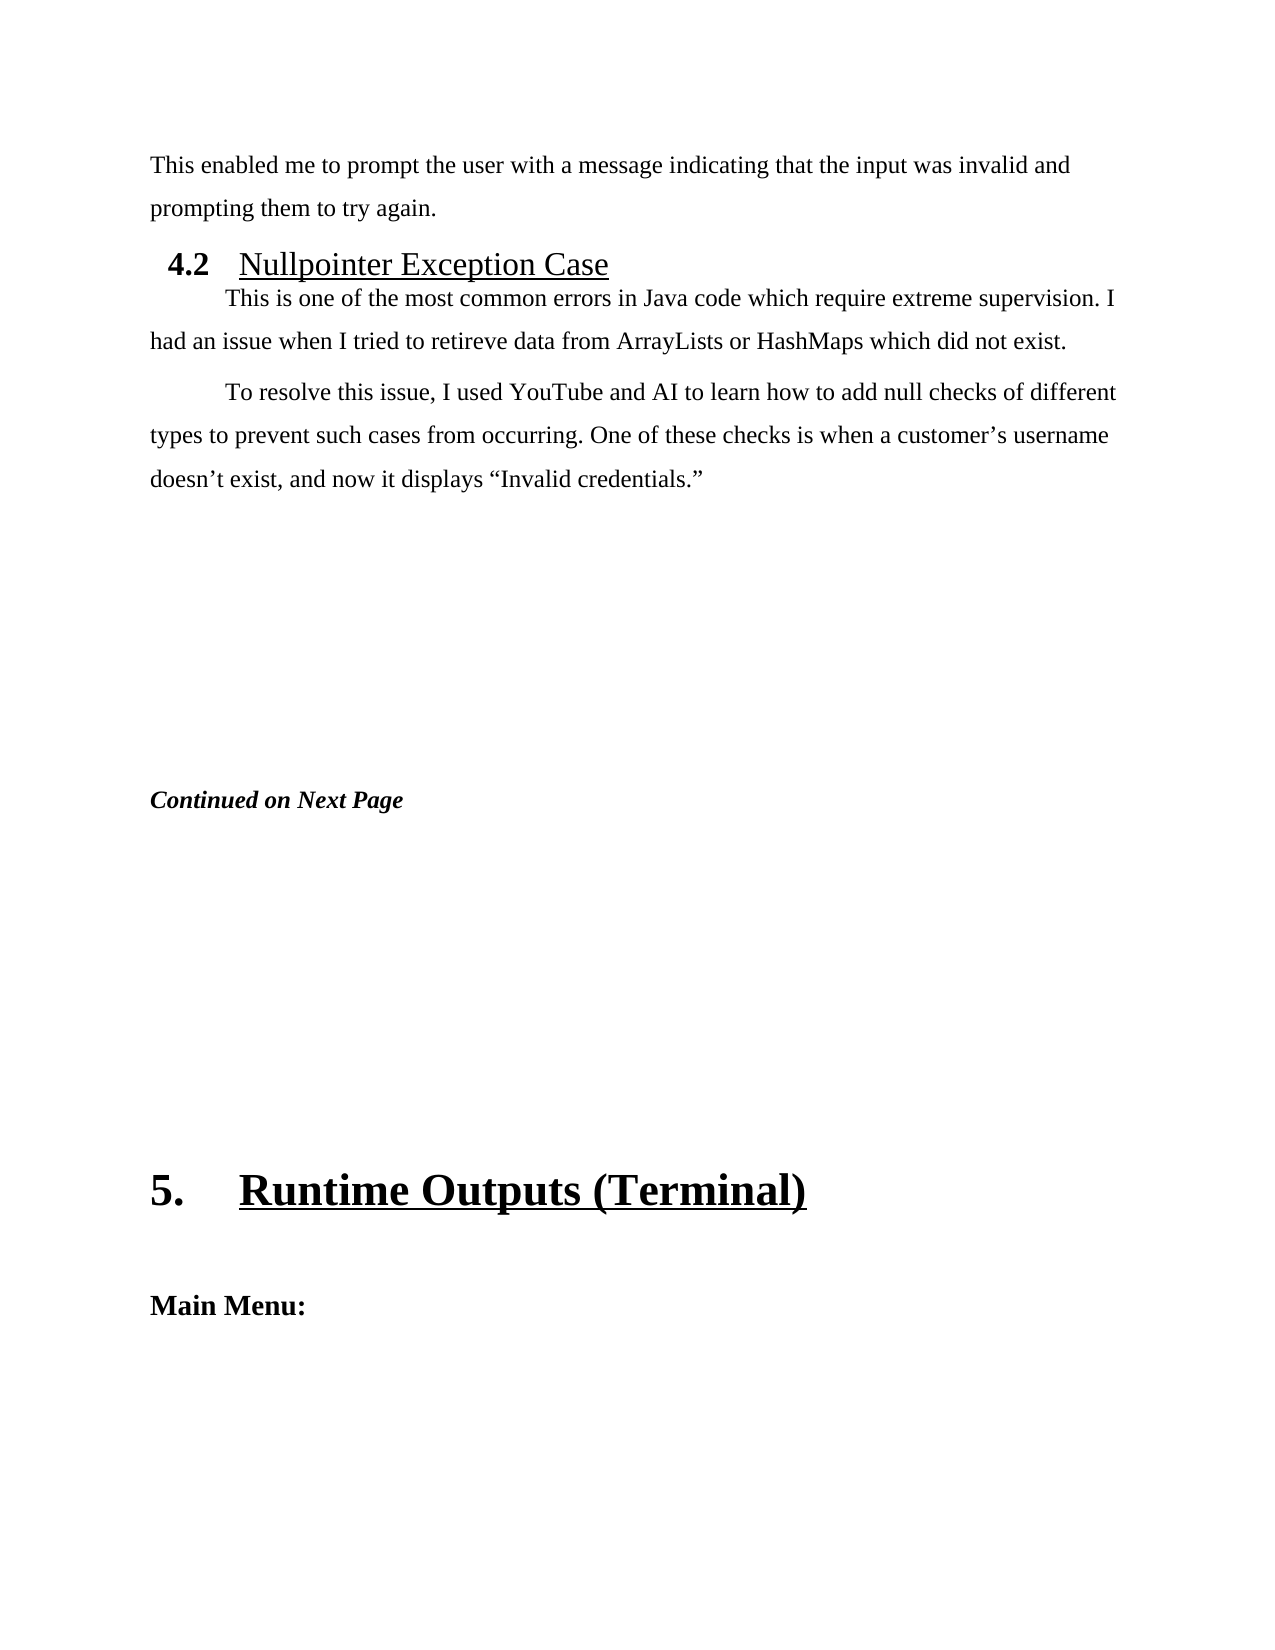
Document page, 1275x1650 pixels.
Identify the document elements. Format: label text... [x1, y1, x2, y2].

text This is one of the most common errors in Java code which require extreme supervision. I had an issue when I tried to retireve data from ArrayLists or HashMaps which did not exist. [150, 283, 1125, 355]
text Continued on Next Page [150, 786, 1125, 814]
subtitle Nullpointer Exception Case [168, 244, 1125, 283]
subtitle Runtime Outputs (Terminal) [150, 1162, 1125, 1215]
text Main Menu: [150, 1288, 1125, 1321]
text To resolve this issue, I used YouTube and AI to learn how to add null checks of different types to prevent such cases from occurring. One of these checks is when a customer’s username doesn’t exist, and now it displays “Invalid credentials.” [150, 377, 1125, 492]
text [150, 150, 1125, 222]
